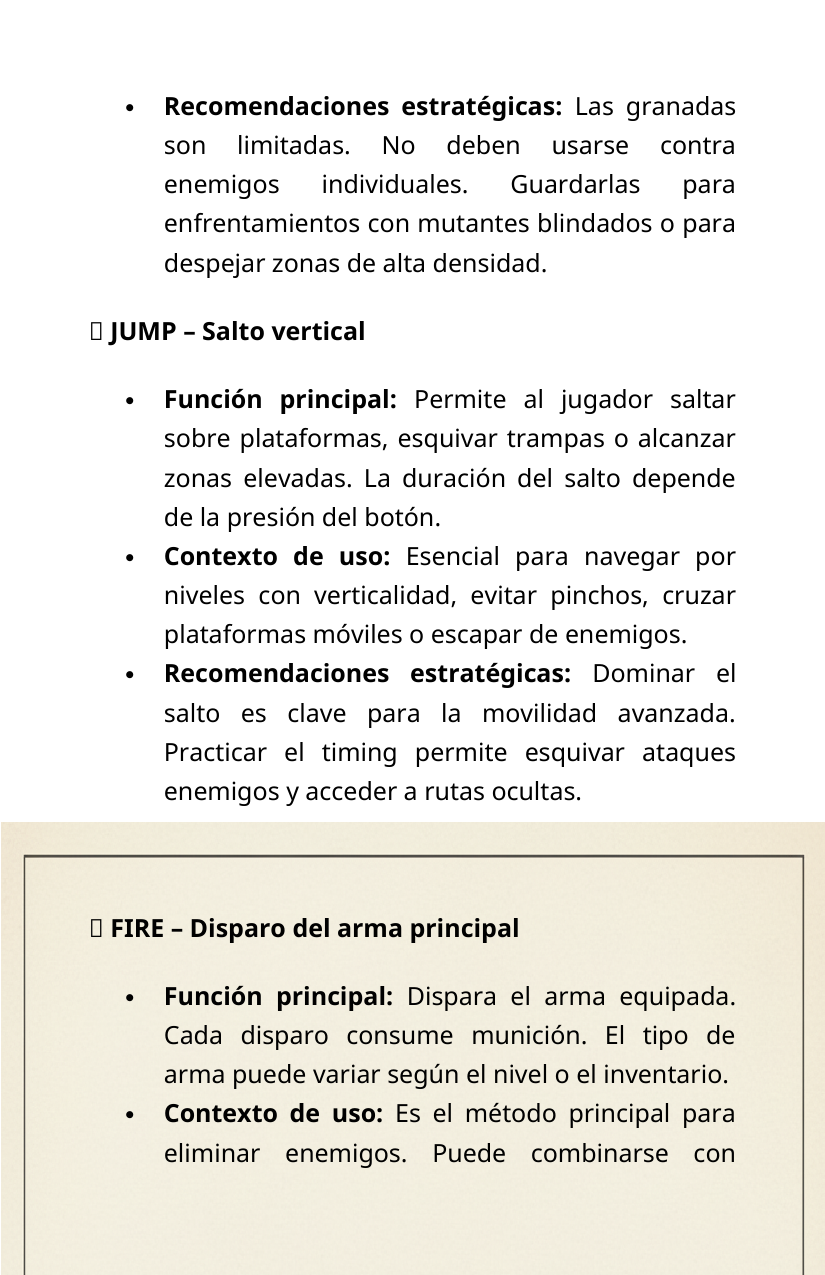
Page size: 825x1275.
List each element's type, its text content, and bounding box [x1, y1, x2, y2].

text 🦘 JUMP – Salto vertical [89, 314, 736, 348]
text 🔫 FIRE – Disparo del arma principal [89, 910, 736, 944]
list Función principal: Permite al jugador saltar sobre plataformas, esquivar trampas o alcanzar zonas elevadas. La duración del salto depende de la presión del botón. [126, 382, 736, 533]
list Contexto de uso: Esencial para navegar por niveles con verticalidad, evitar pinchos, cruzar plataformas móviles o escapar de enemigos. [126, 539, 736, 651]
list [126, 1096, 736, 1169]
list Recomendaciones estratégicas: Las granadas son limitadas. No deben usarse contra enemigos individuales. Guardarlas para enfrentamientos con mutantes blindados o para despejar zonas de alta densidad. [126, 89, 736, 279]
picture [1, 822, 825, 1275]
list Recomendaciones estratégicas: Dominar el salto es clave para la movilidad avanzada. Practicar el timing permite esquivar ataques enemigos y acceder a rutas ocultas. [126, 656, 736, 808]
list Función principal: Dispara el arma equipada. Cada disparo consume munición. El tipo de arma puede variar según el nivel o el inventario. [126, 979, 736, 1091]
